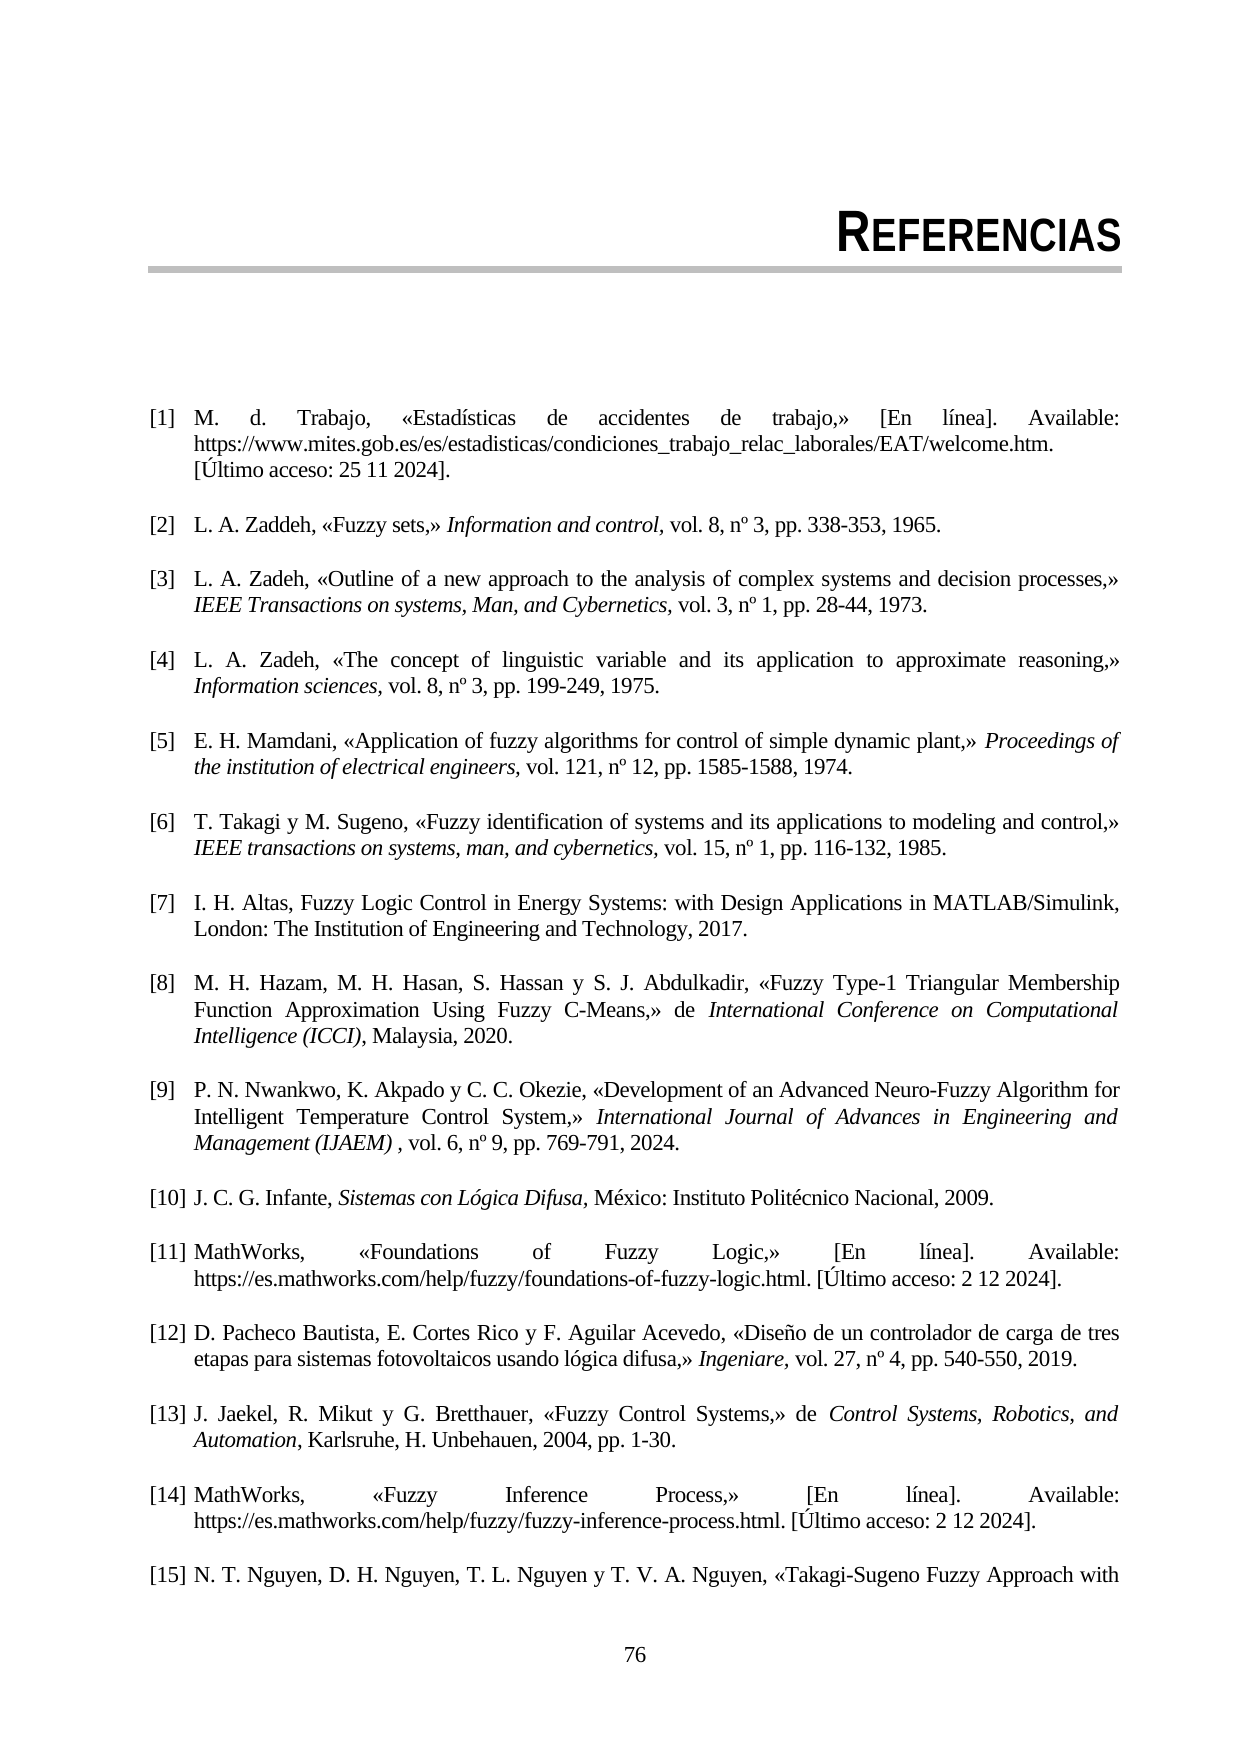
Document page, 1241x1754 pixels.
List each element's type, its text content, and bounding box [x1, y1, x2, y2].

subtitle Referencias [148, 197, 1122, 266]
